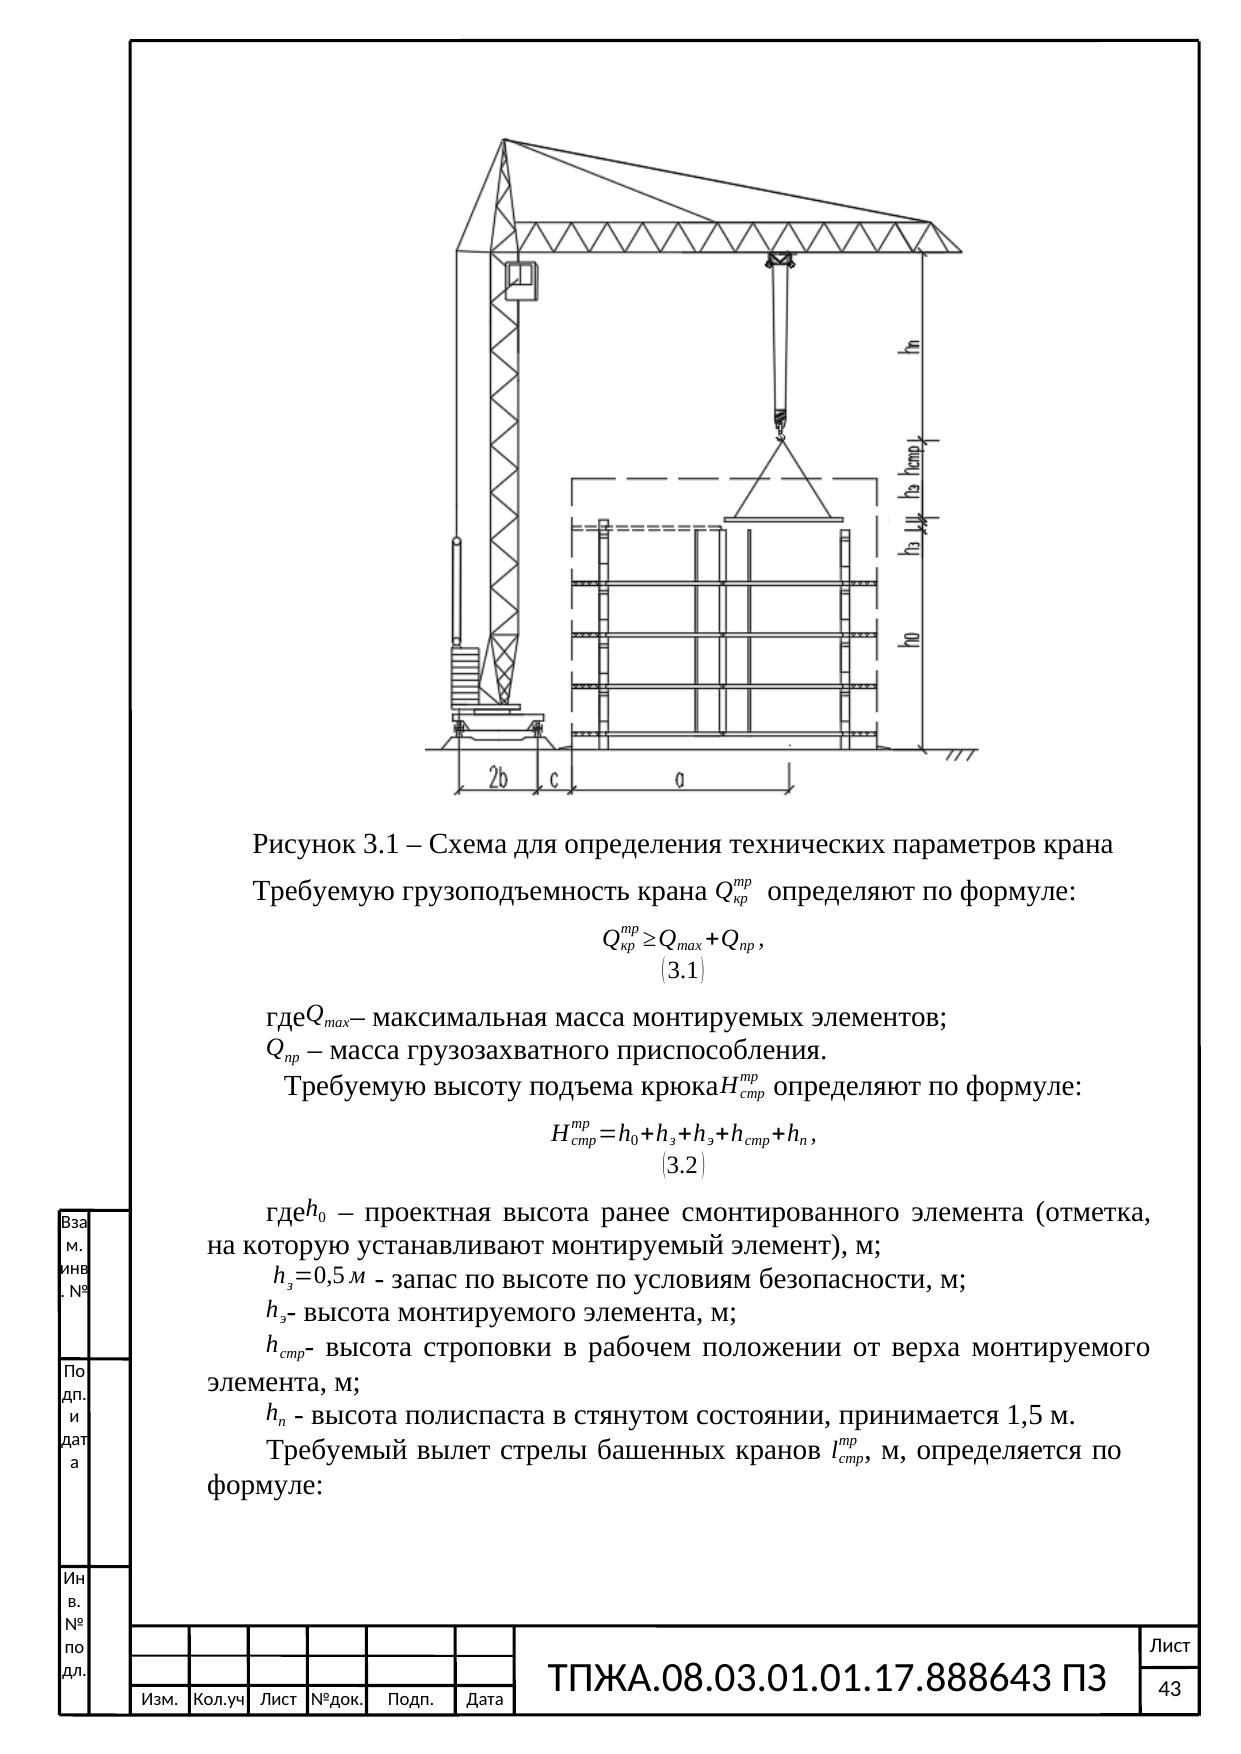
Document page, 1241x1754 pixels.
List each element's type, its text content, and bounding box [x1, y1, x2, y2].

list - запас по высоте по условиям безопасности, м; [207, 1261, 1152, 1294]
text Требуемую высоту подъема крюка определяют по формуле: [215, 1067, 1152, 1102]
picture [425, 116, 979, 814]
list - высота строповки в рабочем положении от верха монтируемого элемента, м; [207, 1329, 1152, 1397]
list – масса грузозахватного приспособления. [252, 1032, 1152, 1067]
text Требуемый вылет стрелы башенных кранов , м, определяется по формуле: [207, 1432, 1122, 1500]
list - высота полиспаста в стянутом состоянии, принимается 1,5 м. [207, 1397, 1152, 1432]
list где – проектная высота ранее смонтированного элемента (отметка, на которую устанавливают монтируемый элемент), м; [207, 1194, 1152, 1261]
text Рисунок 3.1 – Схема для определения технических параметров крана [214, 826, 1152, 859]
list - высота монтируемого элемента, м; [207, 1294, 1152, 1329]
text Требуемую грузоподъемность крана определяют по формуле: [252, 872, 1122, 907]
list где– максимальная масса монтируемых элементов; [252, 999, 1152, 1032]
